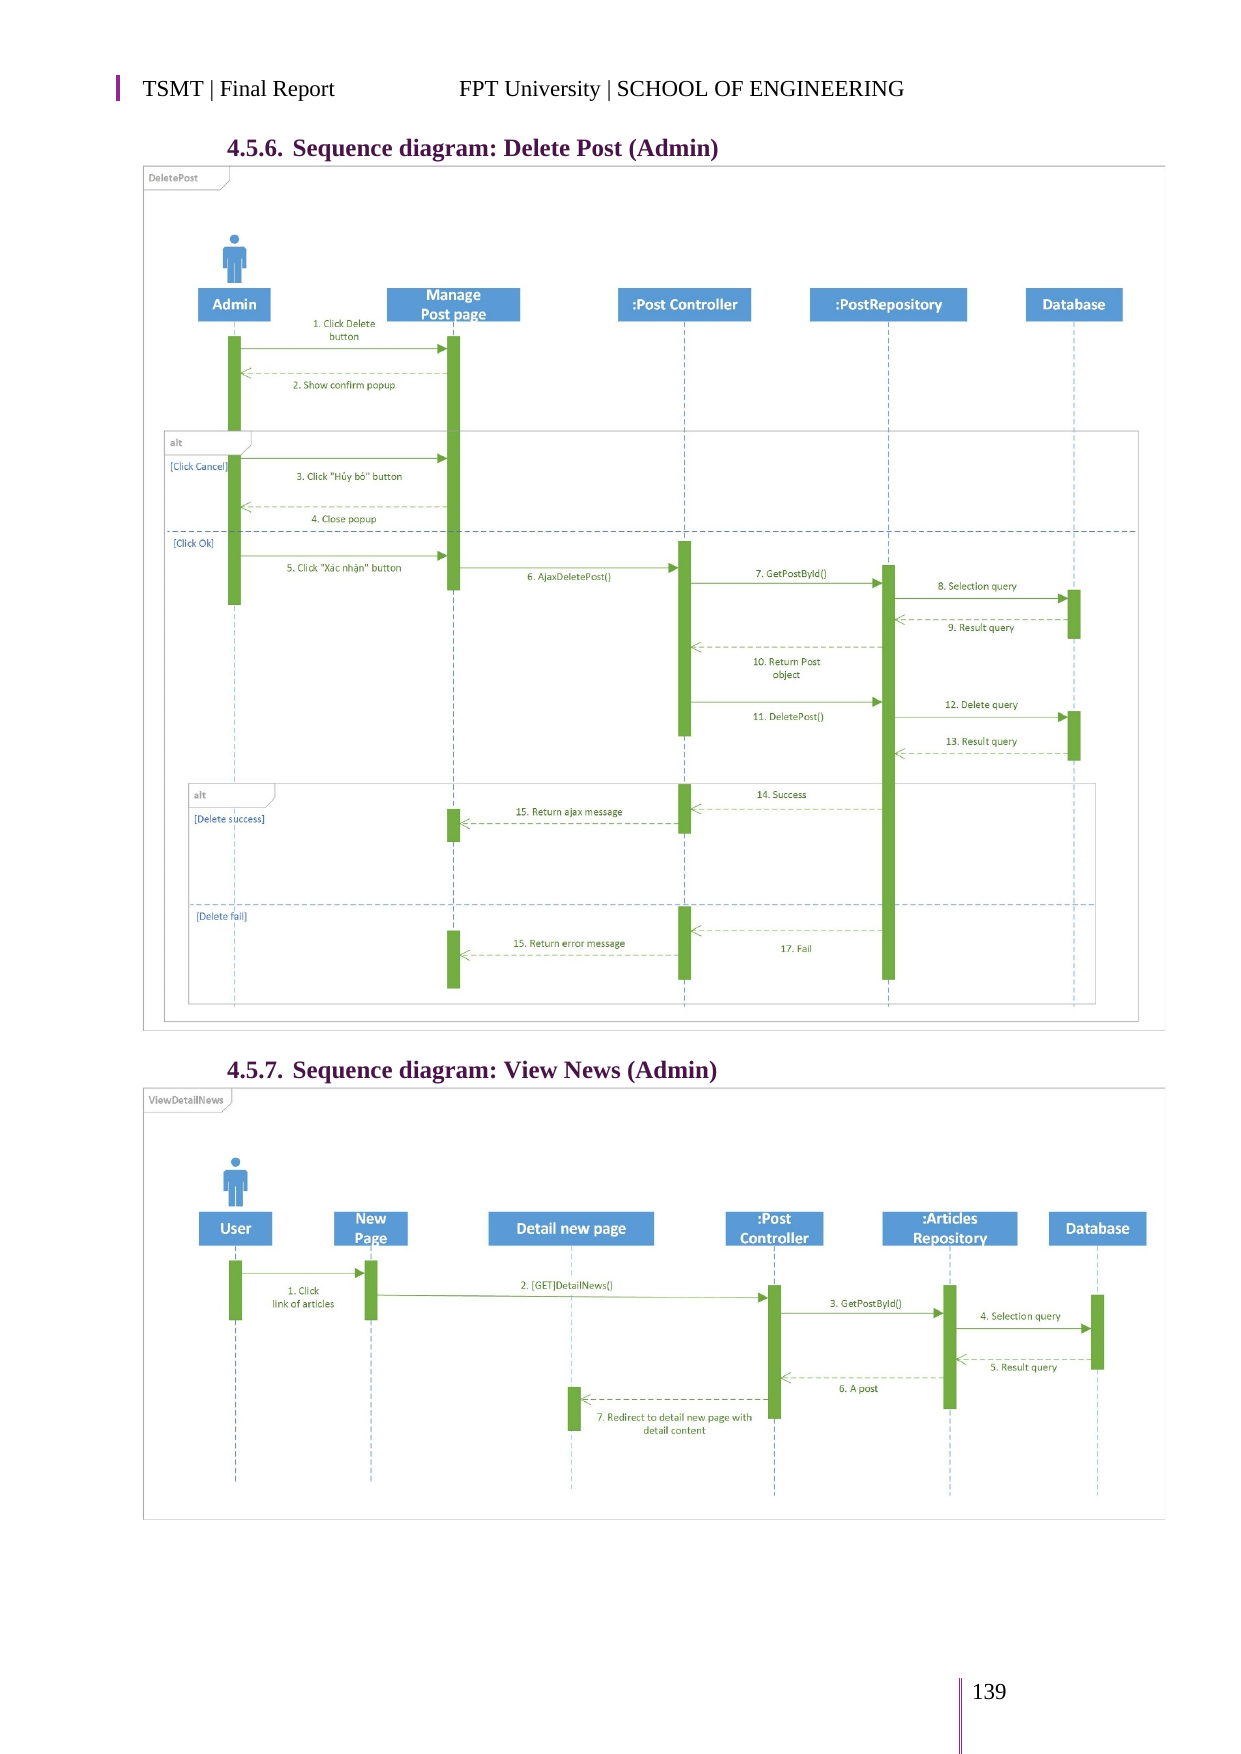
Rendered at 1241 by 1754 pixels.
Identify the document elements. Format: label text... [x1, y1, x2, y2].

subtitle Sequence diagram: Delete Post (Admin) [227, 133, 1165, 161]
picture [142, 165, 1166, 1031]
picture [142, 1087, 1166, 1520]
subtitle Sequence diagram: View News (Admin) [227, 1055, 1165, 1084]
